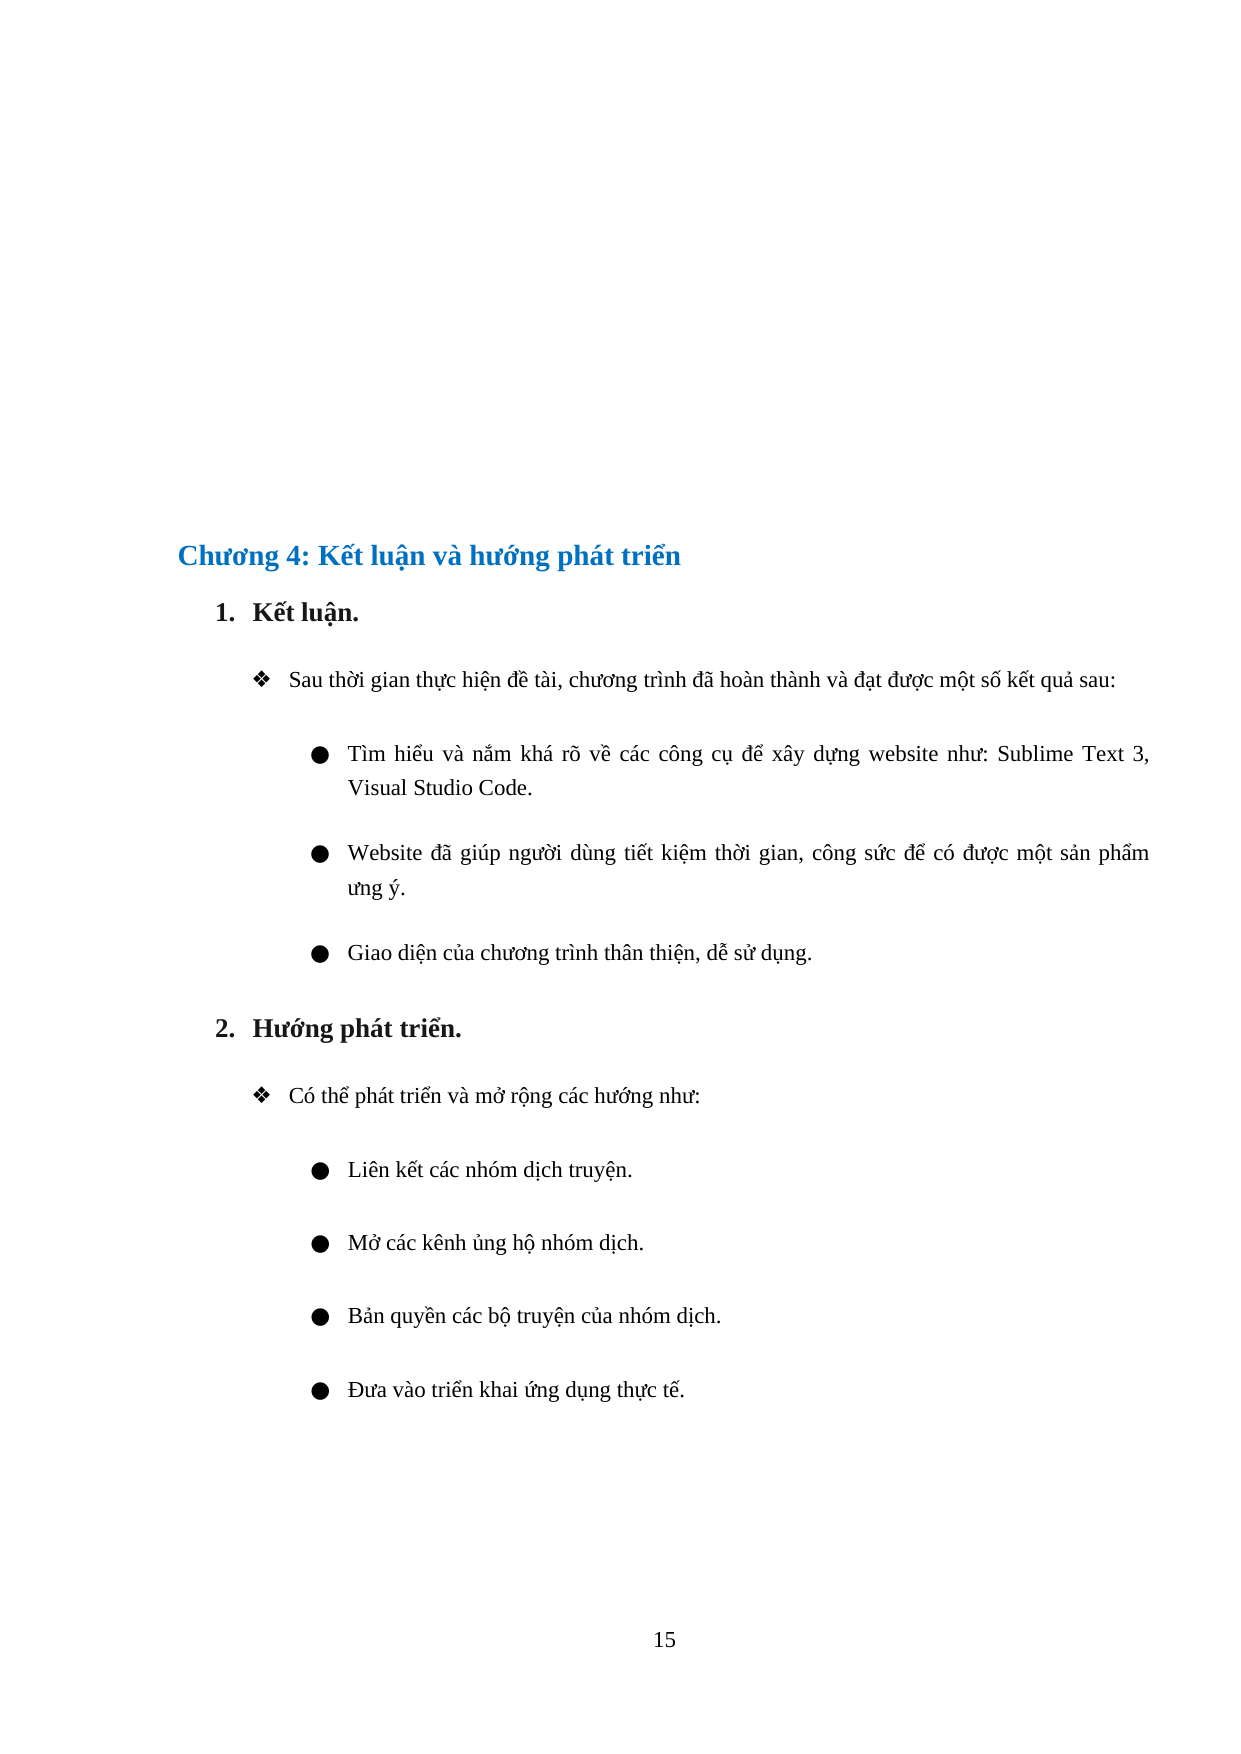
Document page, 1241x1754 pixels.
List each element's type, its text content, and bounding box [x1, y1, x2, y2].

list Đưa vào triển khai ứng dụng thực tế. [310, 1363, 1152, 1410]
list Sau thời gian thực hiện đề tài, chương trình đã hoàn thành và đạt được một số kết quả sau: [251, 654, 1152, 701]
list Bản quyền các bộ truyện của nhóm dịch. [310, 1290, 1152, 1337]
subtitle Chương 4: Kết luận và hướng phát triển [177, 538, 1152, 572]
list Giao diện của chương trình thân thiện, dễ sử dụng. [310, 926, 1152, 973]
list Tìm hiểu và nắm khá rõ về các công cụ để xây dựng website như: Sublime Text 3, Visual Studio Code. [310, 727, 1152, 800]
list Có thể phát triển và mở rộng các hướng như: [251, 1070, 1152, 1117]
list Liên kết các nhóm dịch truyện. [310, 1143, 1152, 1190]
subtitle Kết luận. [215, 596, 1152, 627]
list Mở các kênh ủng hộ nhóm dịch. [310, 1216, 1152, 1263]
list Website đã giúp người dùng tiết kiệm thời gian, công sức để có được một sản phẩm ưng ý. [310, 827, 1152, 900]
subtitle Hướng phát triển. [215, 1012, 1152, 1043]
